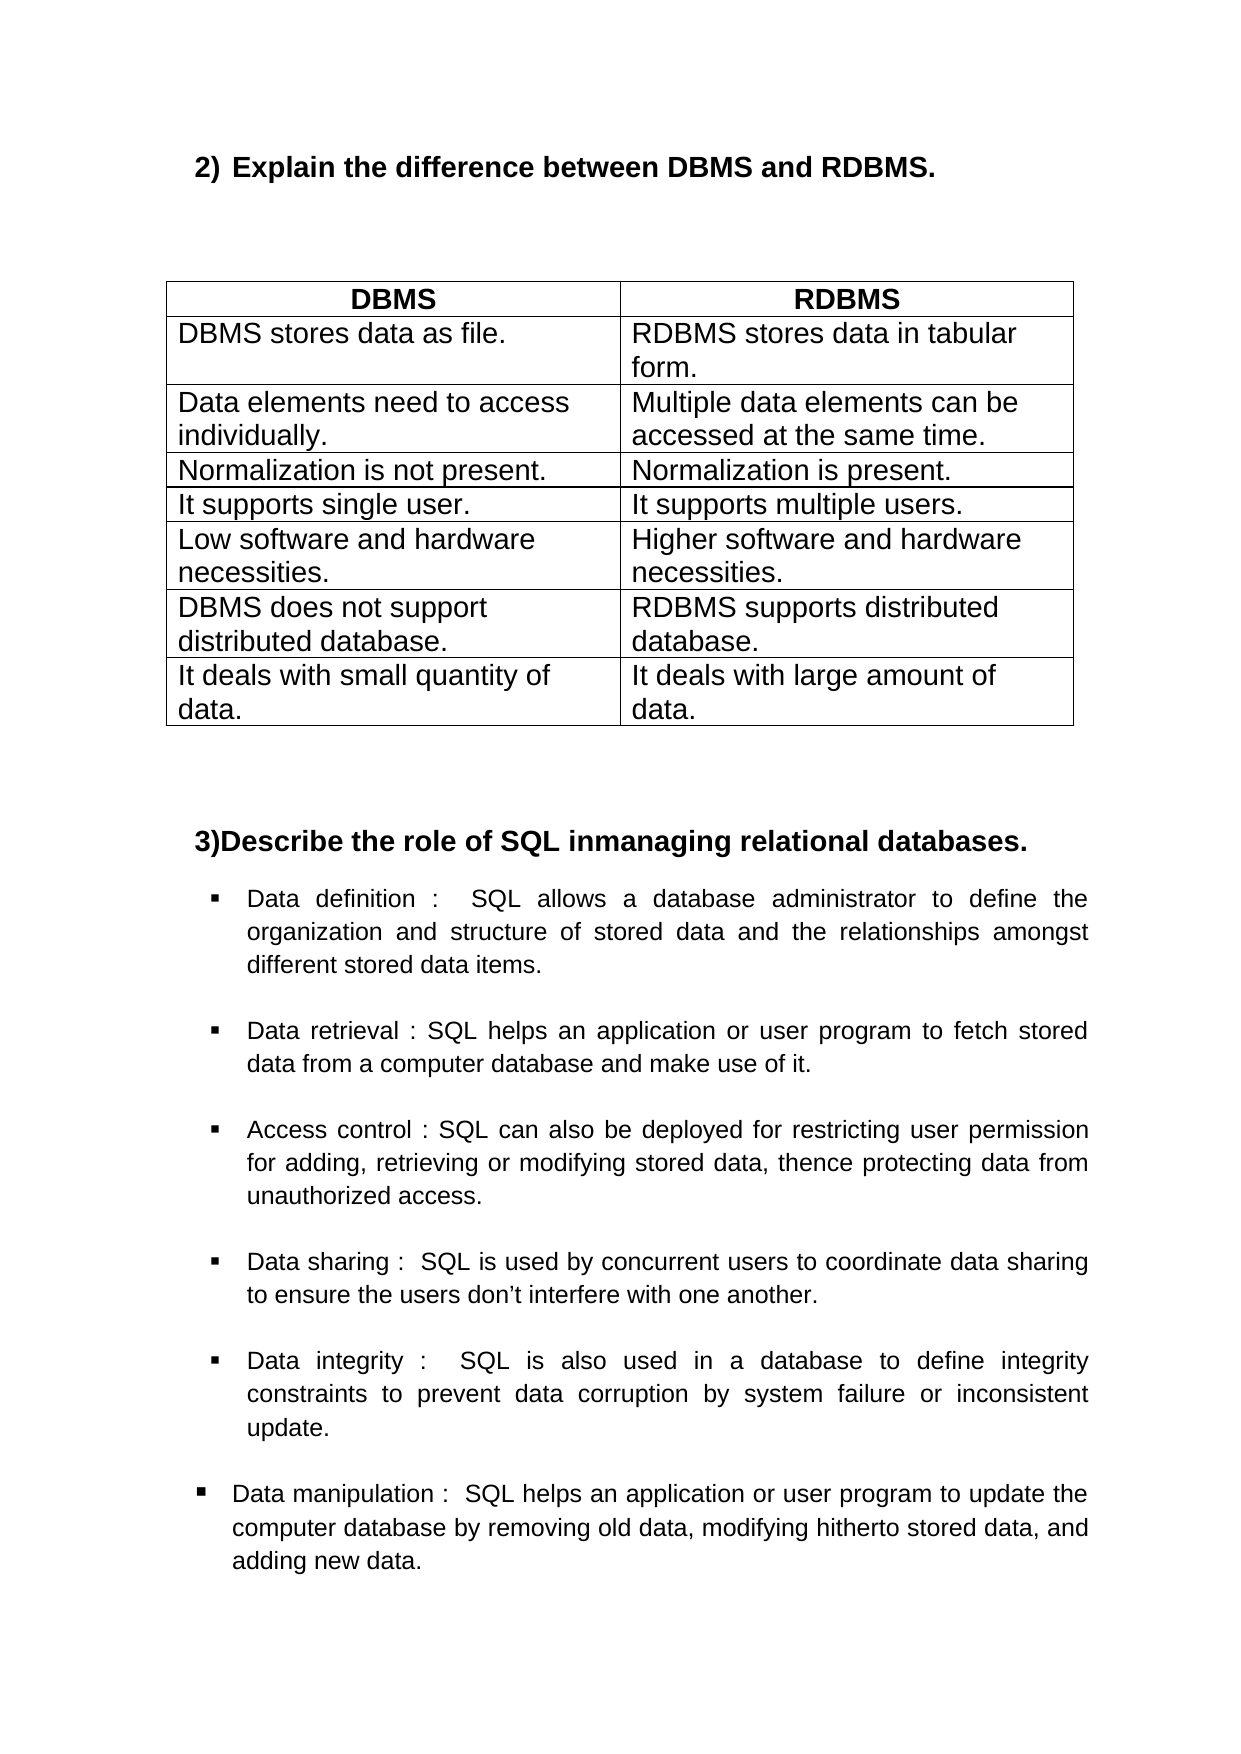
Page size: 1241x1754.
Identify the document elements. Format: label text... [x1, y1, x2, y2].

table_cell Data elements need to access individually. [167, 385, 620, 452]
table_cell It deals with large amount of data. [621, 658, 1073, 725]
list Data sharing : SQL is used by concurrent users to coordinate data sharing to ensure the users don’t interfere with one another. [209, 1247, 1090, 1309]
table_cell It deals with small quantity of data. [167, 658, 620, 725]
table_cell RDBMS supports distributed database. [621, 590, 1073, 657]
table_cell Multiple data elements can be accessed at the same time. [621, 385, 1073, 452]
table_cell Low software and hardware necessities. [167, 522, 620, 589]
list Access control : SQL can also be deployed for restricting user permission for adding, retrieving or modifying stored data, thence protecting data from unauthorized access. [209, 1115, 1090, 1210]
list Data manipulation : SQL helps an application or user program to update the computer database by removing old data, modifying hitherto stored data, and adding new data. [194, 1478, 1090, 1574]
table_cell Higher software and hardware necessities. [621, 522, 1073, 589]
table_cell It supports multiple users. [621, 488, 1073, 521]
table_cell Normalization is not present. [167, 453, 620, 486]
text 3)Describe the role of SQL inmanaging relational databases. [194, 824, 1090, 858]
list Explain the difference between DBMS and RDBMS. [194, 150, 1090, 183]
list Data retrieval : SQL helps an application or user program to fetch stored data from a computer database and make use of it. [209, 1016, 1090, 1078]
table_cell RDBMS stores data in tabular form. [621, 317, 1073, 384]
table_cell It supports single user. [167, 488, 620, 521]
table_header RDBMS [621, 282, 1073, 316]
table_cell Normalization is present. [621, 453, 1073, 486]
table_cell DBMS does not support distributed database. [167, 590, 620, 657]
list Data definition : SQL allows a database administrator to define the organization and structure of stored data and the relationships amongst different stored data items. [209, 884, 1090, 978]
table_header DBMS [167, 282, 620, 316]
list Data integrity : SQL is also used in a database to define integrity constraints to prevent data corruption by system failure or inconsistent update. [209, 1346, 1090, 1441]
table_cell DBMS stores data as file. [167, 317, 620, 384]
